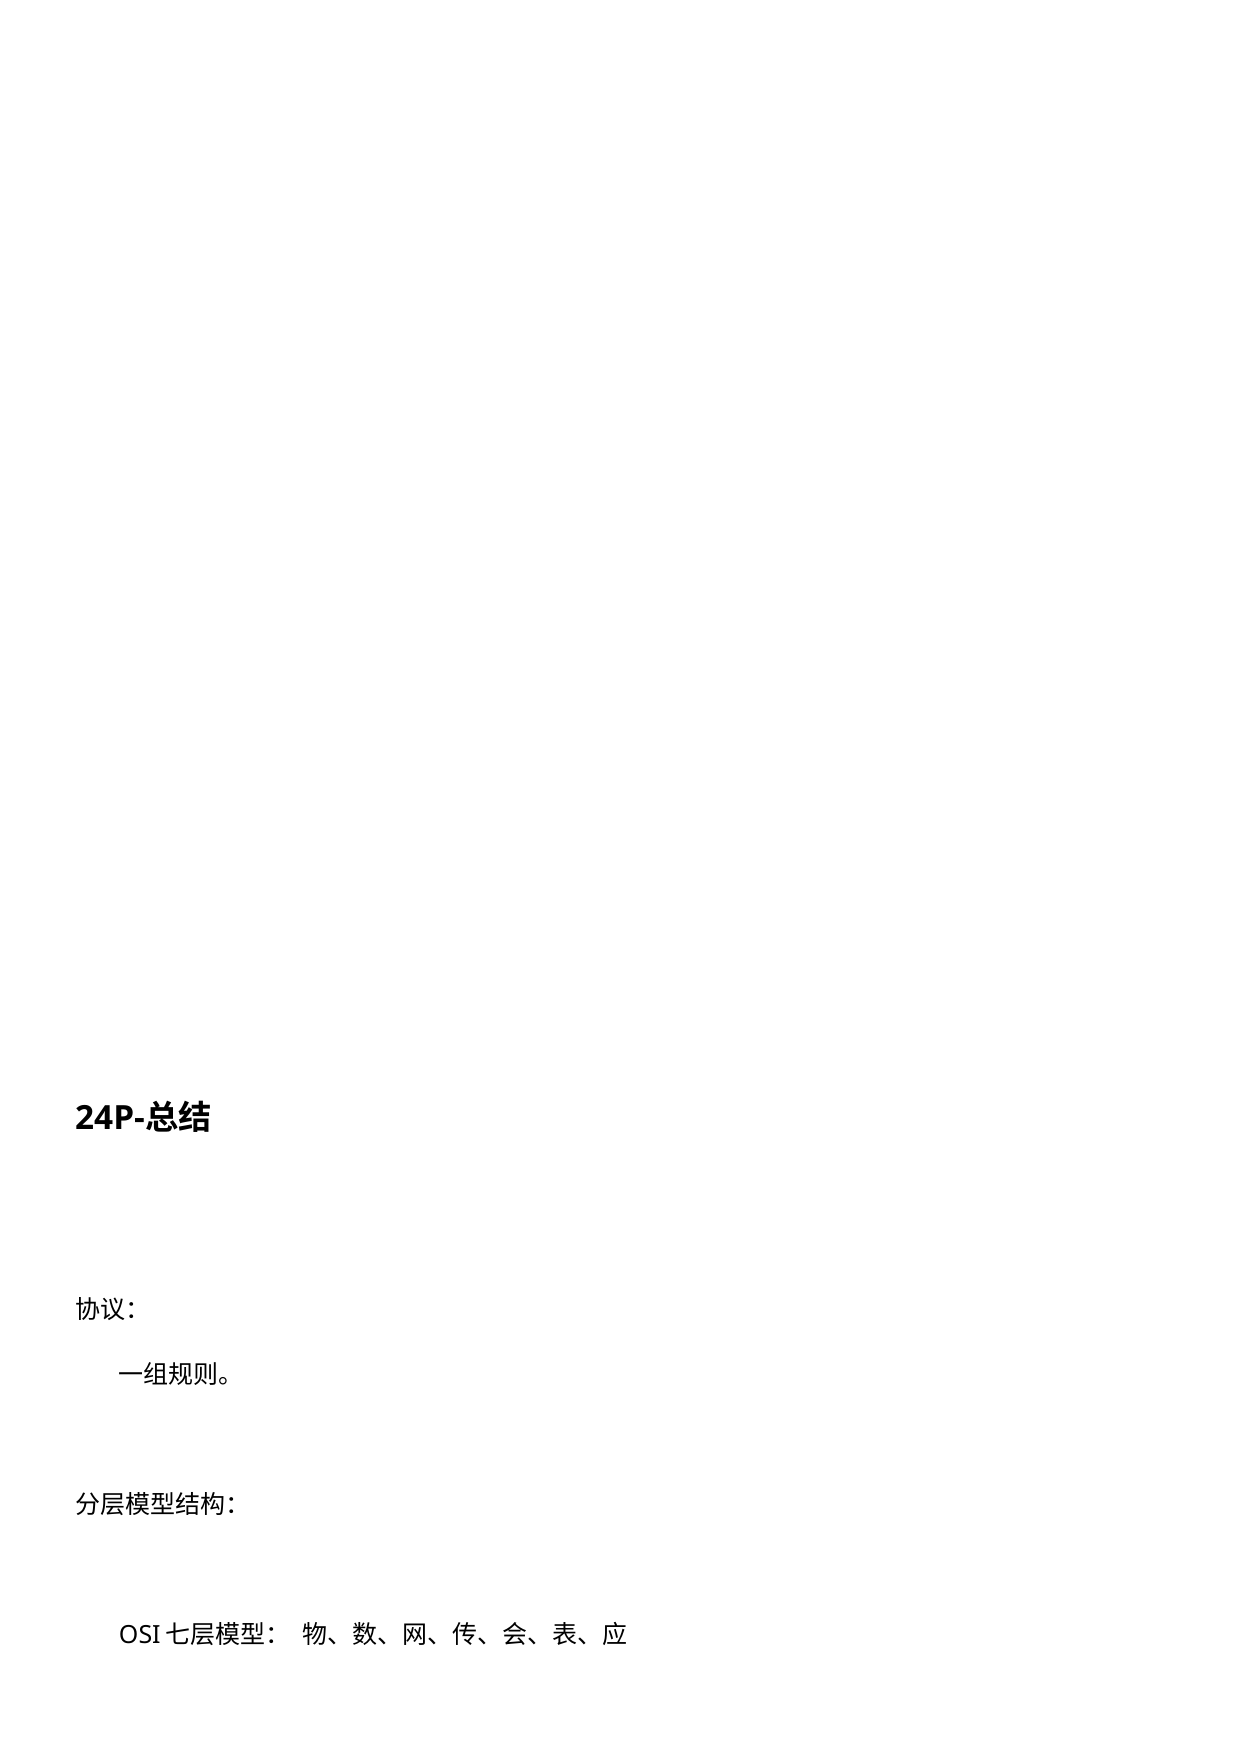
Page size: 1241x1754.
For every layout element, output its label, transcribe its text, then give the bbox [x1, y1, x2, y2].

text 一组规则。 [75, 1340, 1165, 1405]
text 协议： [75, 1275, 1165, 1340]
text OSI七层模型： 物、数、网、传、会、表、应 [75, 1600, 1165, 1665]
subtitle 24P-总结 [75, 1083, 1165, 1148]
text 分层模型结构： [75, 1470, 1165, 1535]
